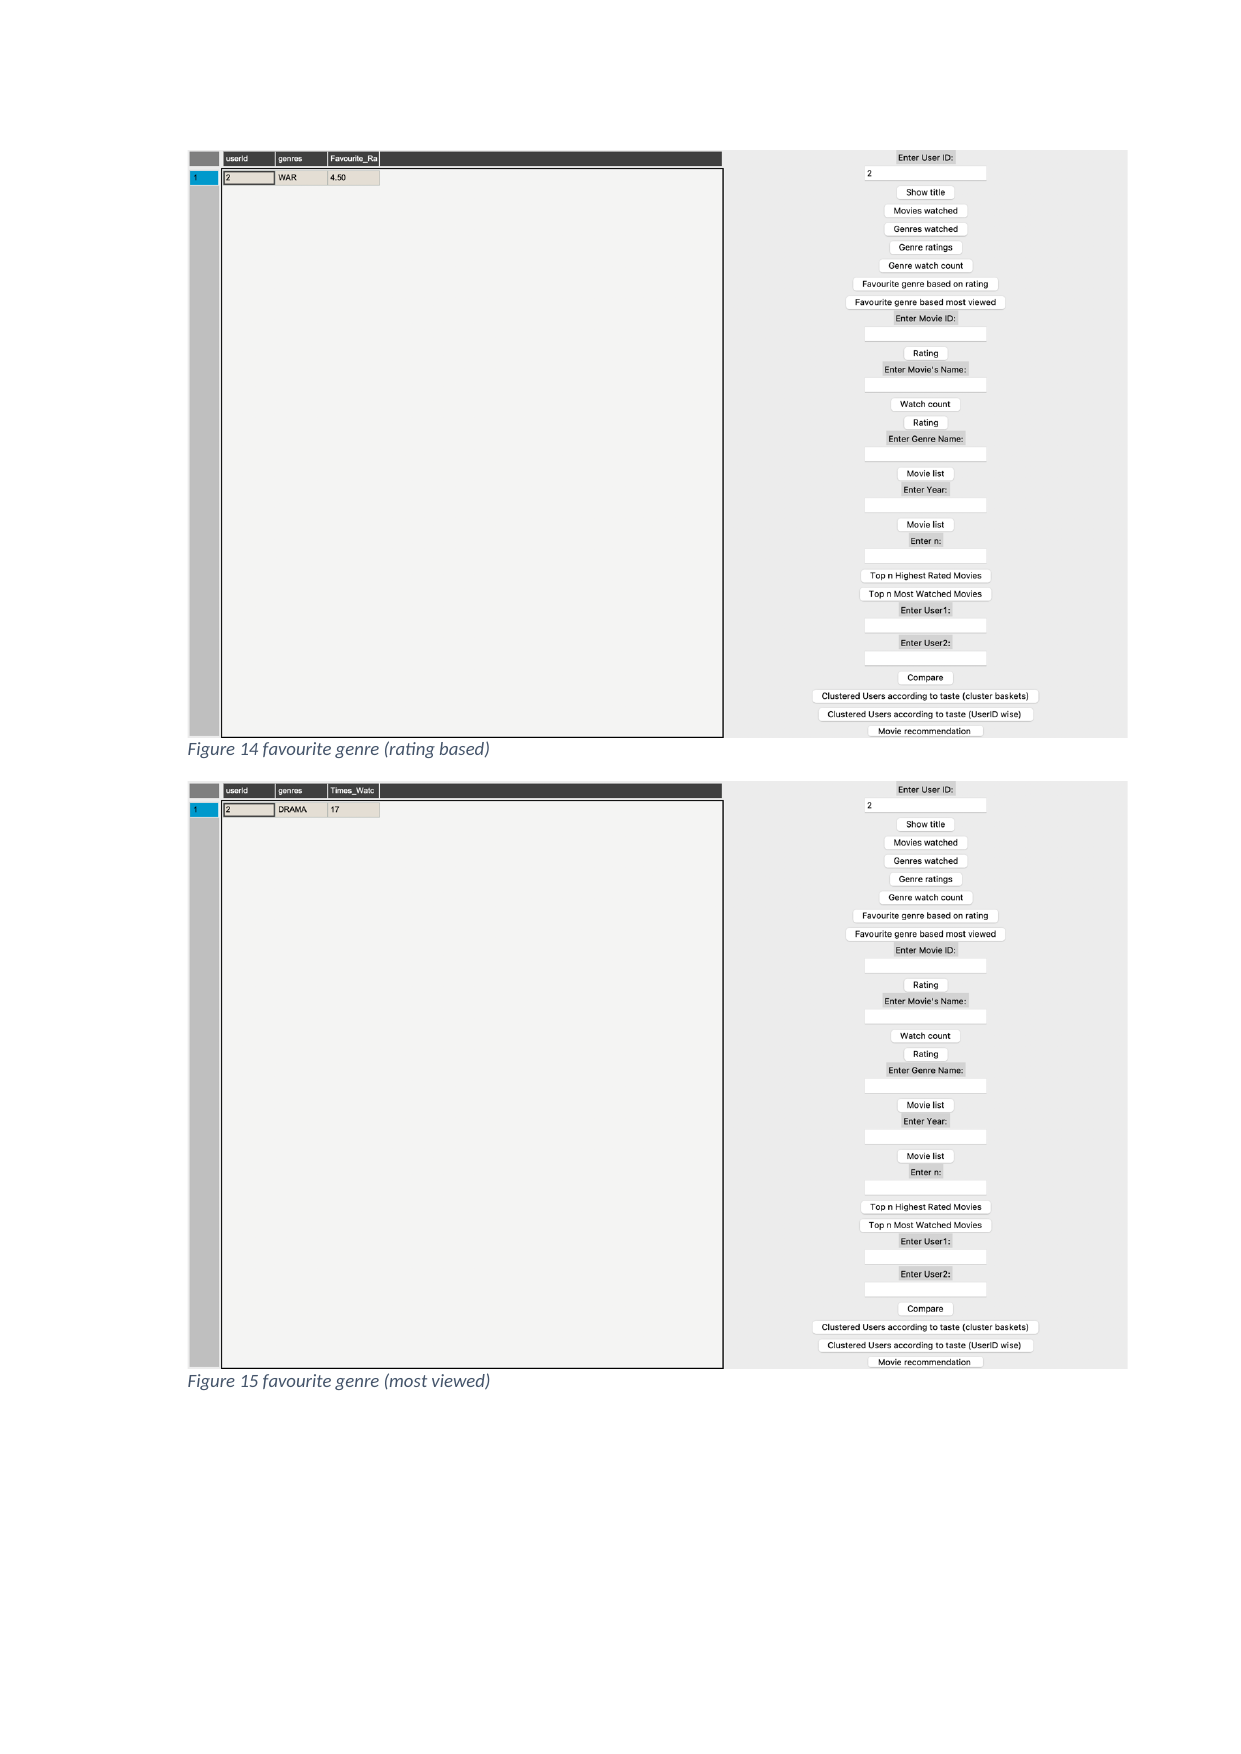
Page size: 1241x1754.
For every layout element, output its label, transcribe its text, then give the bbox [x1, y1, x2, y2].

picture [187, 781, 1128, 1369]
text Figure 15 favourite genre (most viewed) [187, 1369, 1090, 1392]
text Figure 14 favourite genre (rating based) [187, 738, 1090, 761]
picture [187, 150, 1128, 738]
